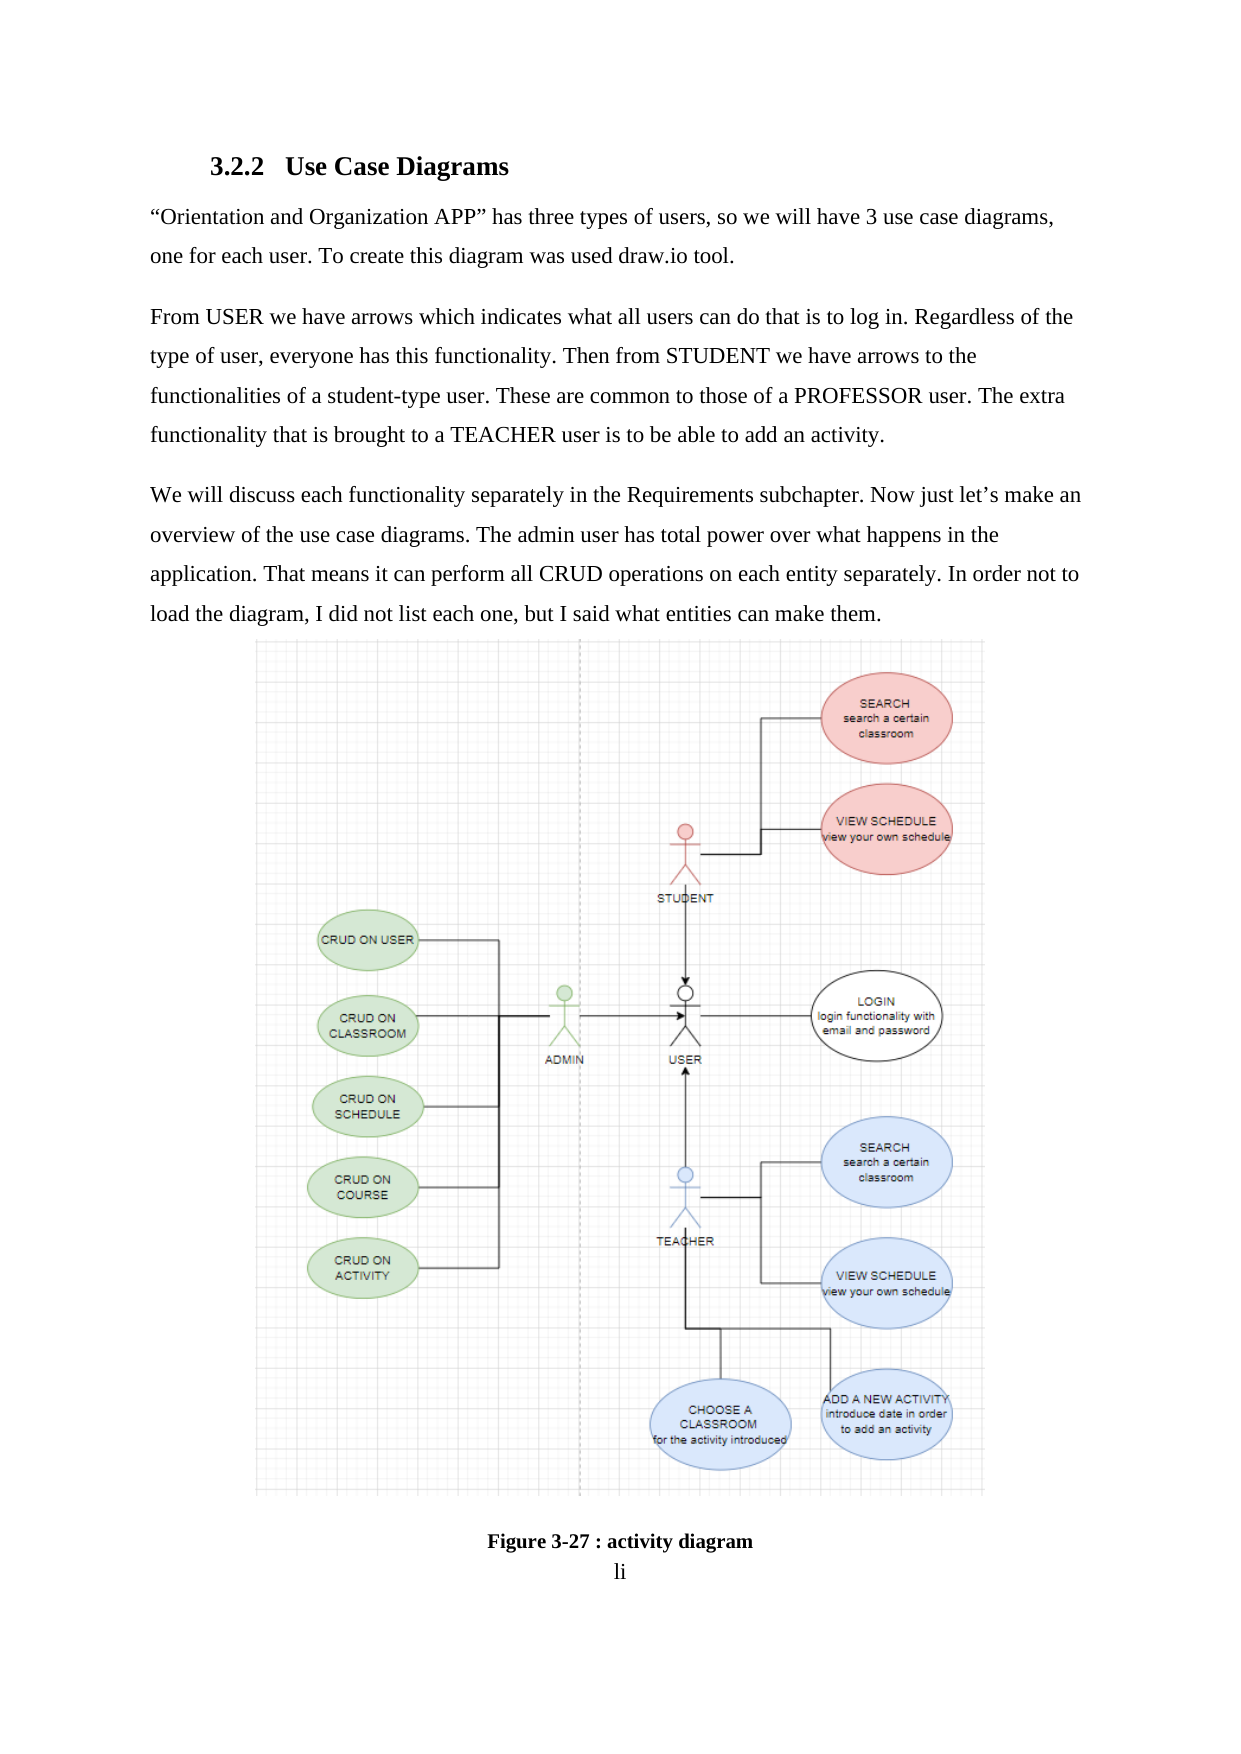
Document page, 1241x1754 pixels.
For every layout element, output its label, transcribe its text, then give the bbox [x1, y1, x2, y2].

picture [255, 639, 985, 1496]
text From USER we have arrows which indicates what all users can do that is to log in. Regardless of the type of user, everyone has this functionality. Then from STUDENT we have arrows to the functionalities of a student-type user. These are common to those of a PROFESSOR user. The extra functionality that is brought to a TEACHER user is to be able to add an activity. [150, 303, 1090, 447]
subtitle Use Case Diagrams [210, 150, 1090, 181]
text We will discuss each functionality separately in the Requirements subchapter. Now just let’s make an overview of the use case diagrams. The admin user has total power over what happens in the application. That means it can perform all CRUD operations on each entity separately. In order not to load the diagram, I did not list each one, but I said what entities can make them. [150, 481, 1090, 626]
text “Orientation and Organization APP” has three types of users, so we will have 3 use case diagrams, one for each user. To create this diagram was used draw.io tool. [150, 203, 1090, 269]
